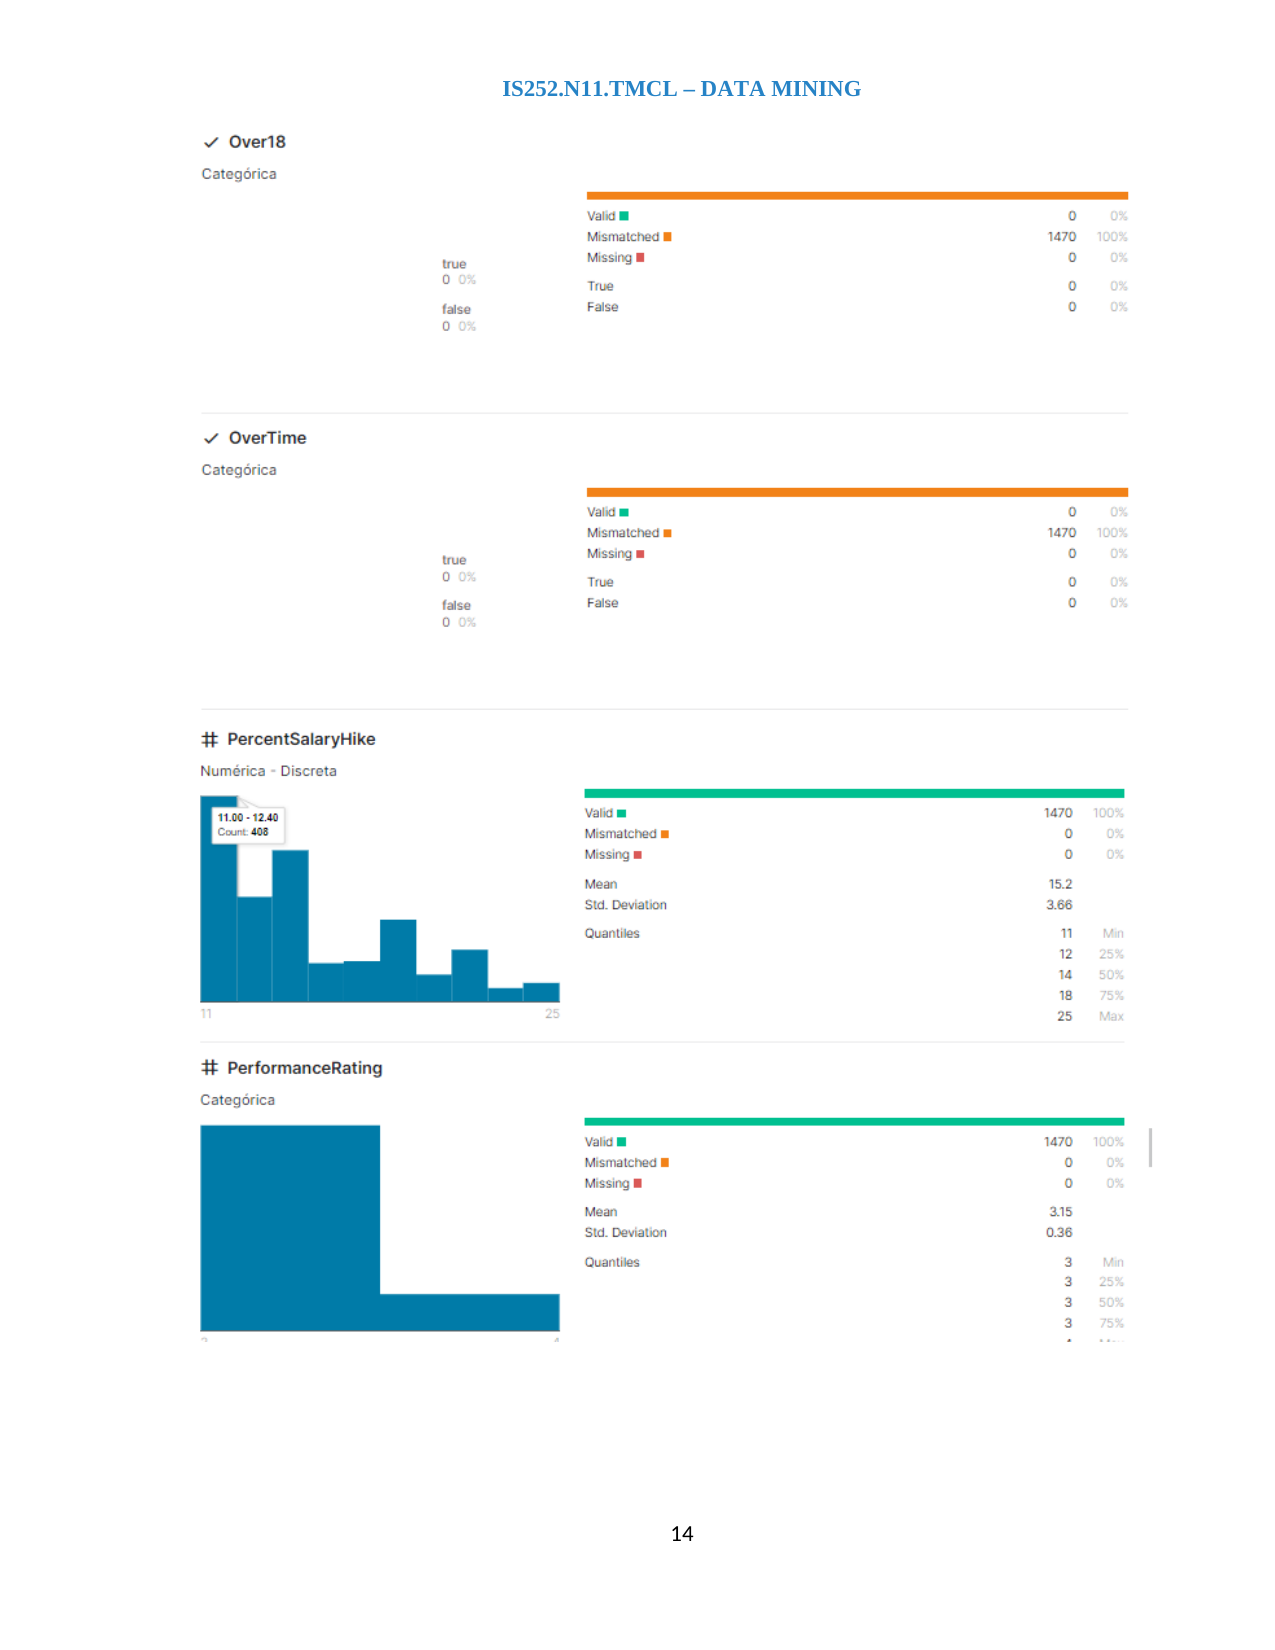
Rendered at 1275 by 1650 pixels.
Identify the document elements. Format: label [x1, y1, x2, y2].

picture [177, 723, 1153, 1342]
picture [177, 118, 1153, 710]
